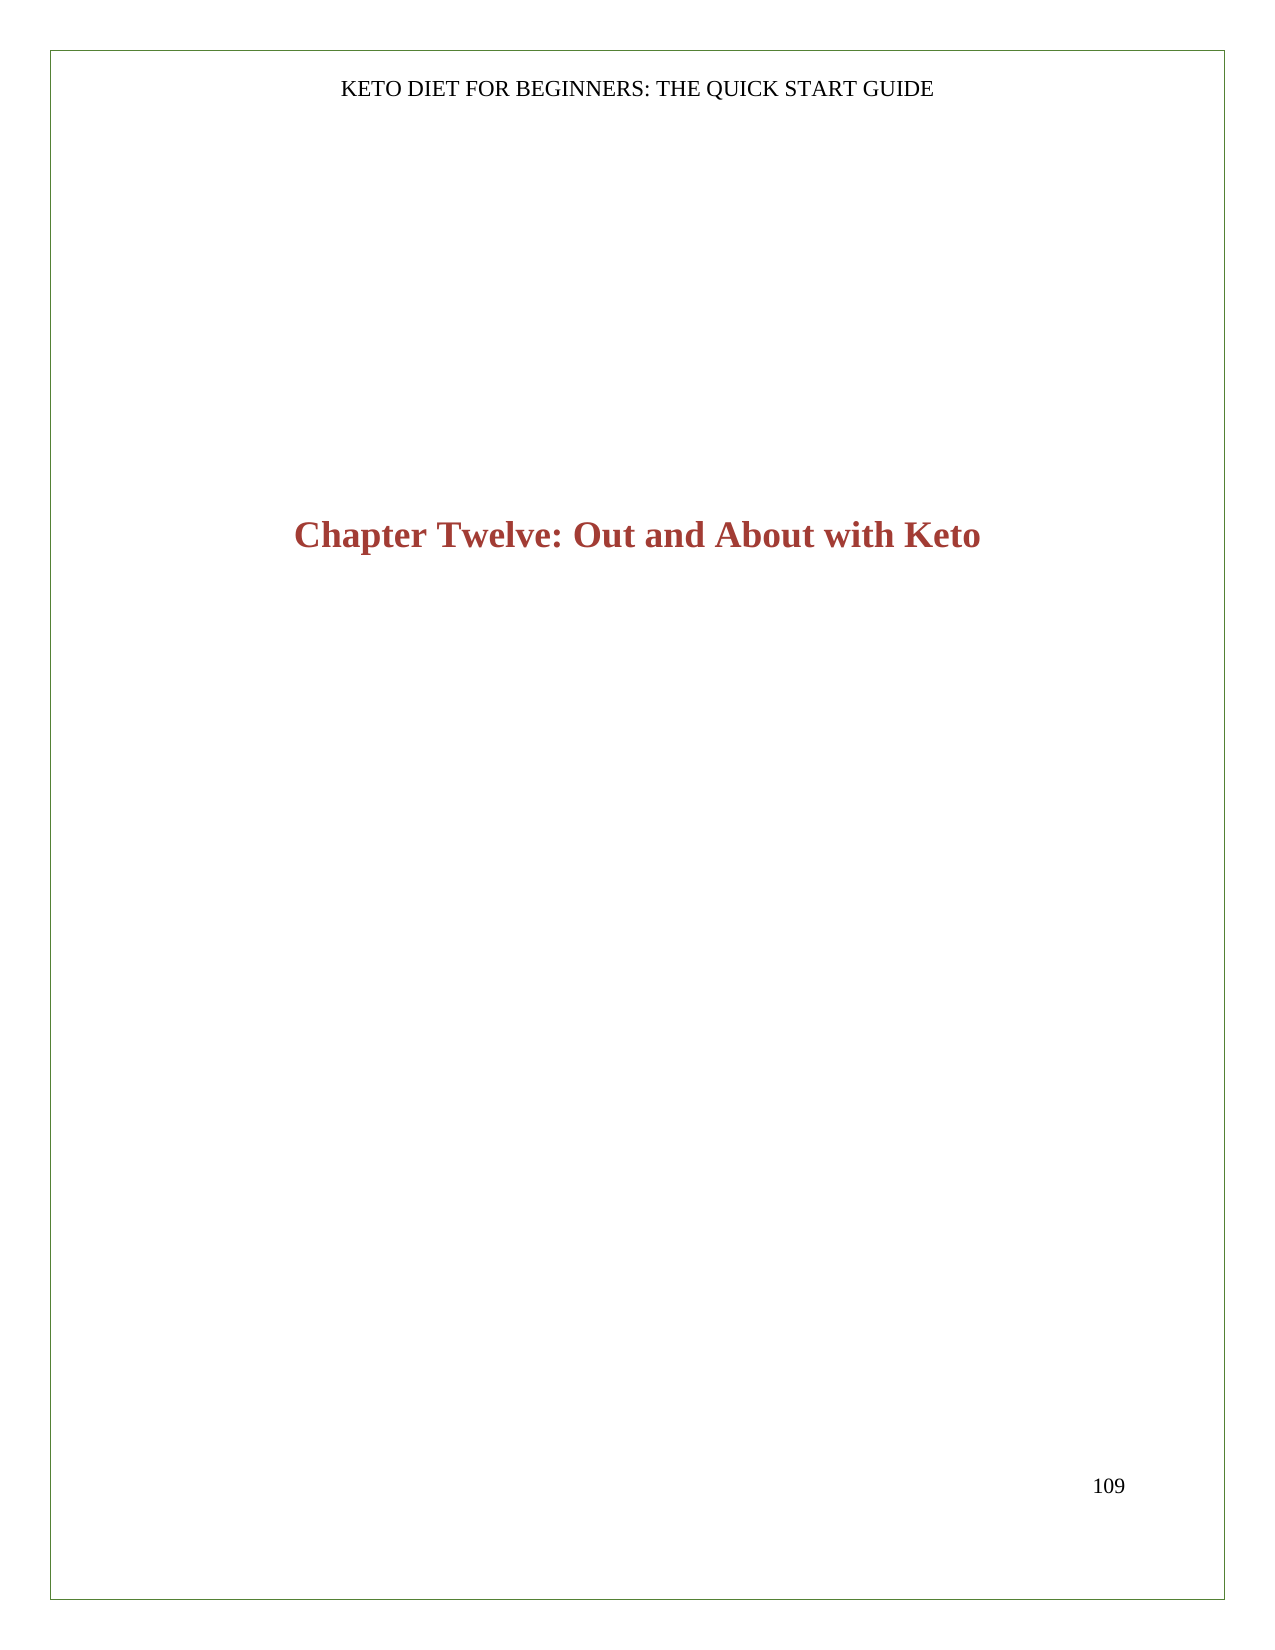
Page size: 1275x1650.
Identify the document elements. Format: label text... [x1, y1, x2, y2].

text Chapter Twelve: Out and About with Keto [150, 512, 1125, 556]
